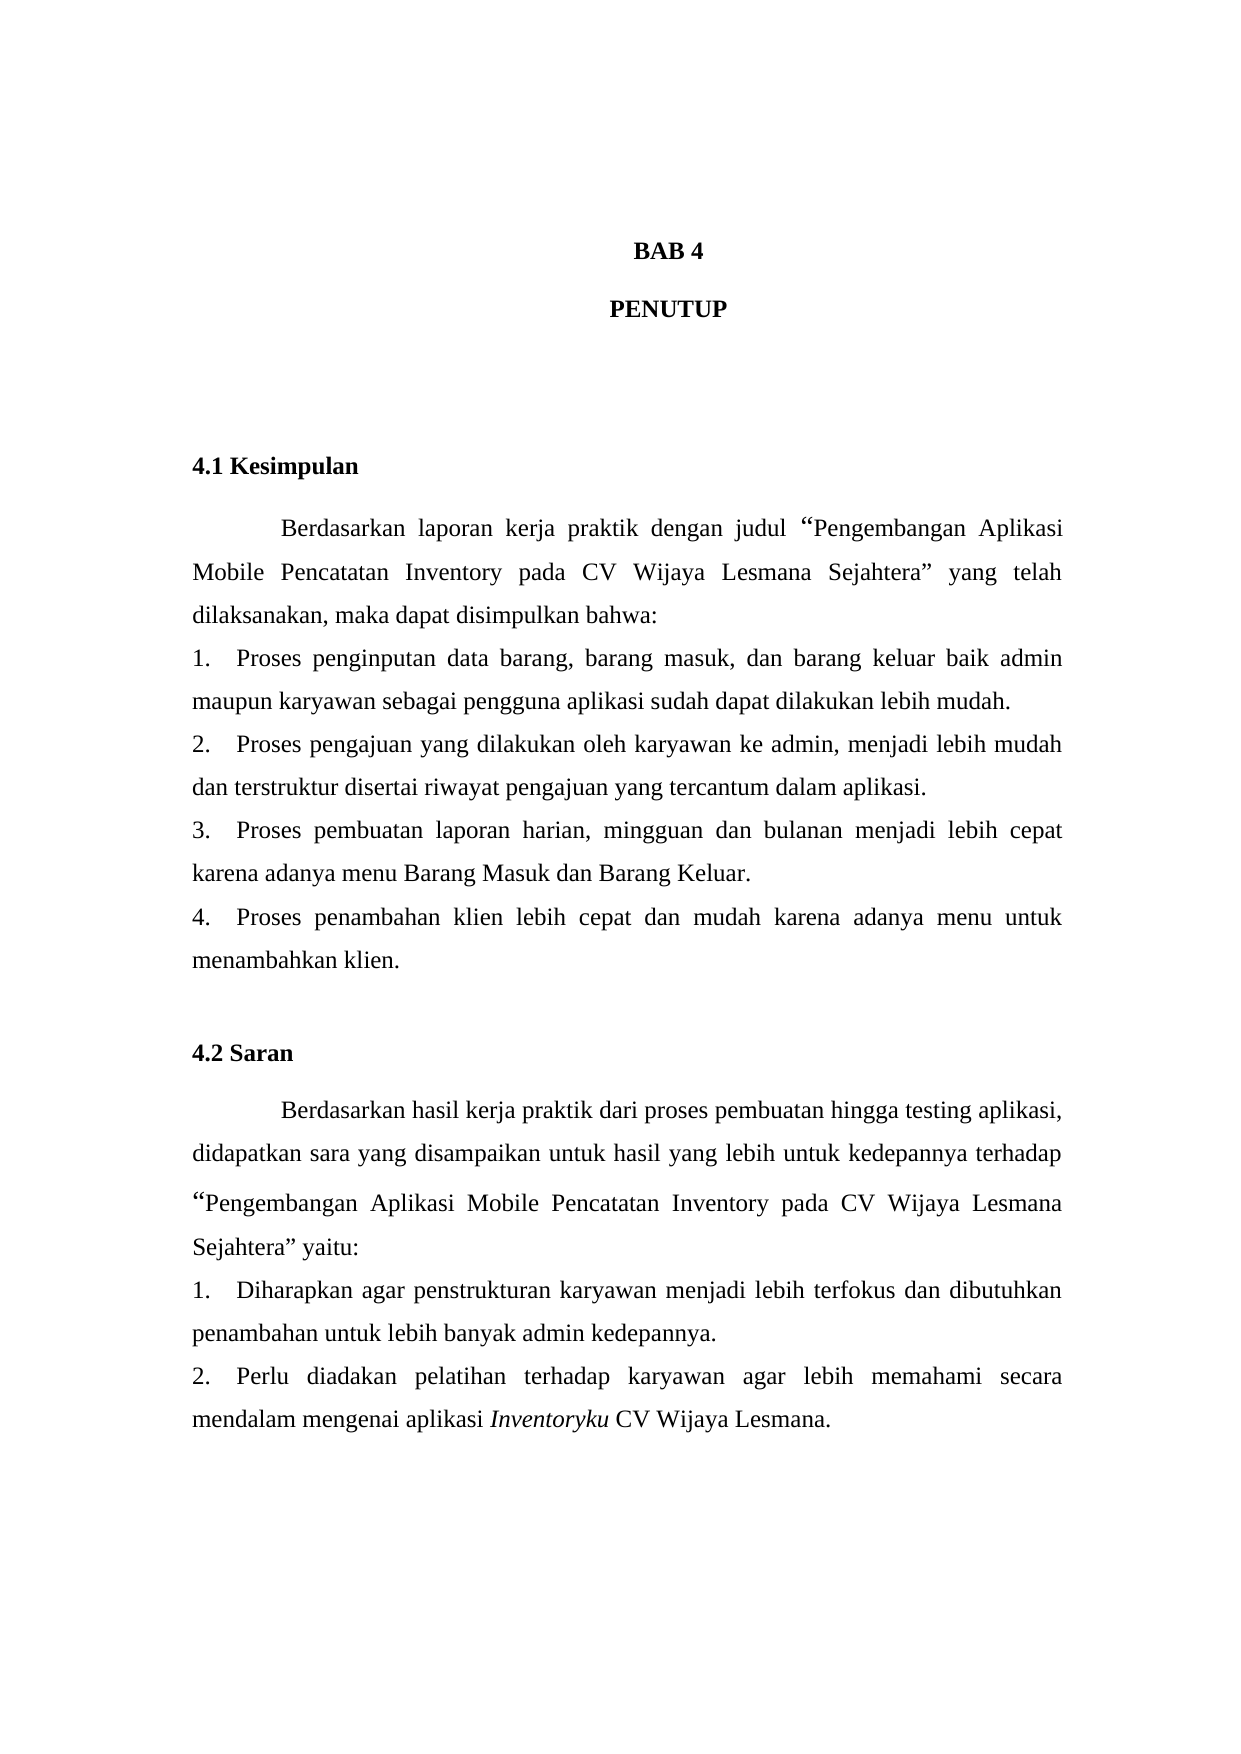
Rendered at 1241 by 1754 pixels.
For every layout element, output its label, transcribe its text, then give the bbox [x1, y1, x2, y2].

text Berdasarkan laporan kerja praktik dengan judul “Pengembangan Aplikasi Mobile Pencatatan Inventory pada CV Wijaya Lesmana Sejahtera” yang telah dilaksanakan, maka dapat disimpulkan bahwa: [192, 509, 1063, 628]
list Proses pembuatan laporan harian, mingguan dan bulanan menjadi lebih cepat karena adanya menu Barang Masuk dan Barang Keluar. [192, 815, 1063, 887]
list Proses pengajuan yang dilakukan oleh karyawan ke admin, menjadi lebih mudah dan terstruktur disertai riwayat pengajuan yang tercantum dalam aplikasi. [192, 729, 1063, 801]
subtitle BAB 4 PENUTUP [273, 236, 1063, 322]
subtitle 4.1 Kesimpulan [192, 451, 1063, 480]
text Berdasarkan hasil kerja praktik dari proses pembuatan hingga testing aplikasi, didapatkan sara yang disampaikan untuk hasil yang lebih untuk kedepannya terhadap “Pengembangan Aplikasi Mobile Pencatatan Inventory pada CV Wijaya Lesmana Sejahtera” yaitu: [192, 1095, 1063, 1261]
list Diharapkan agar penstrukturan karyawan menjadi lebih terfokus dan dibutuhkan penambahan untuk lebih banyak admin kedepannya. [192, 1275, 1063, 1347]
list Perlu diadakan pelatihan terhadap karyawan agar lebih memahami secara mendalam mengenai aplikasi Inventoryku CV Wijaya Lesmana. [192, 1361, 1063, 1433]
list Proses penambahan klien lebih cepat dan mudah karena adanya menu untuk menambahkan klien. [192, 902, 1063, 973]
subtitle 4.2 Saran [192, 1038, 1063, 1067]
list Proses penginputan data barang, barang masuk, dan barang keluar baik admin maupun karyawan sebagai pengguna aplikasi sudah dapat dilakukan lebih mudah. [192, 643, 1063, 715]
